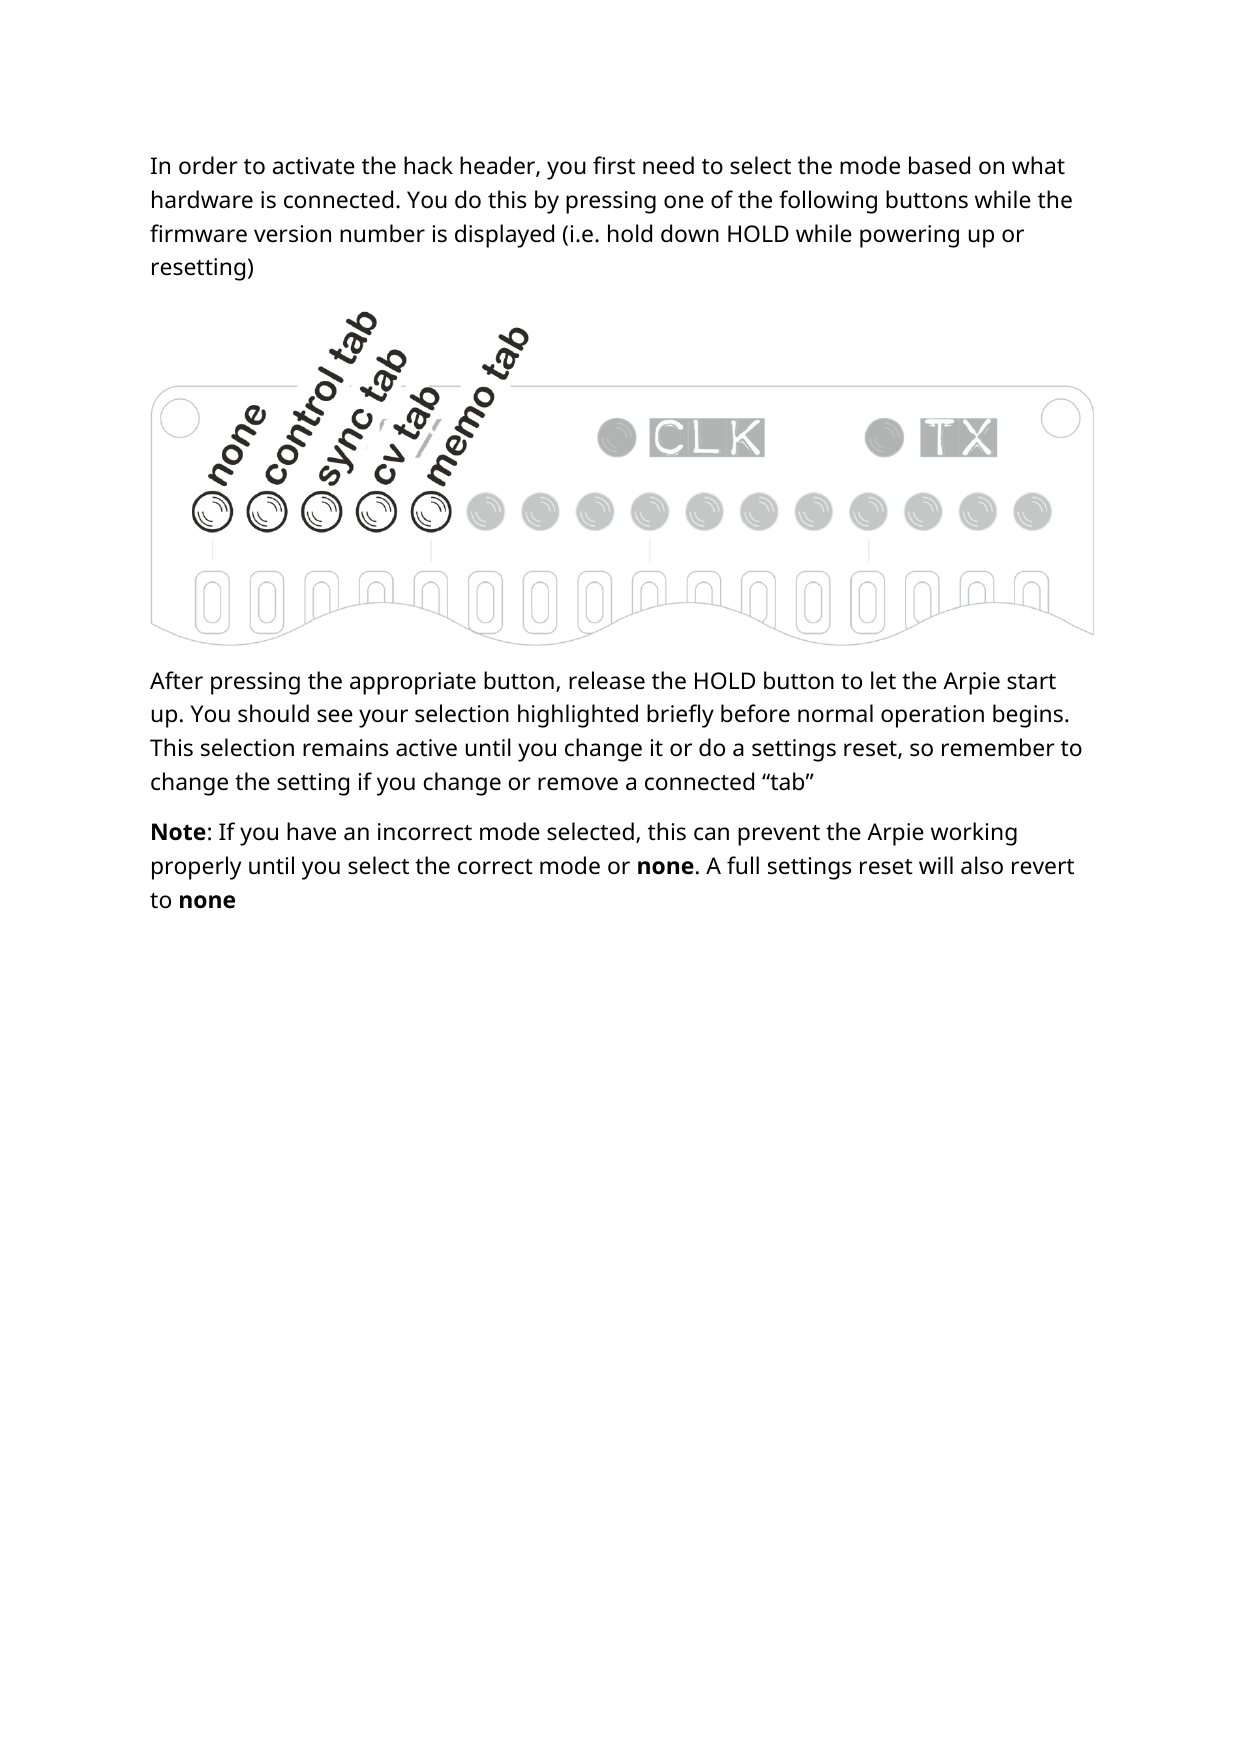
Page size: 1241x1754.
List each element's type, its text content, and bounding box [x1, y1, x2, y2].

text After pressing the appropriate button, release the HOLD button to let the Arpie start up. You should see your selection highlighted briefly before normal operation begins. This selection remains active until you change it or do a settings reset, so remember to change the setting if you change or remove a connected “tab” [150, 664, 1090, 797]
picture [150, 301, 1094, 646]
text In order to activate the hack header, you first need to select the mode based on what hardware is connected. You do this by pressing one of the following buttons while the firmware version number is displayed (i.e. hold down HOLD while powering up or resetting) [150, 150, 1090, 282]
text Note: If you have an incorrect mode selected, this can prevent the Arpie working properly until you select the correct mode or none. A full settings reset will also revert to none [150, 816, 1090, 915]
